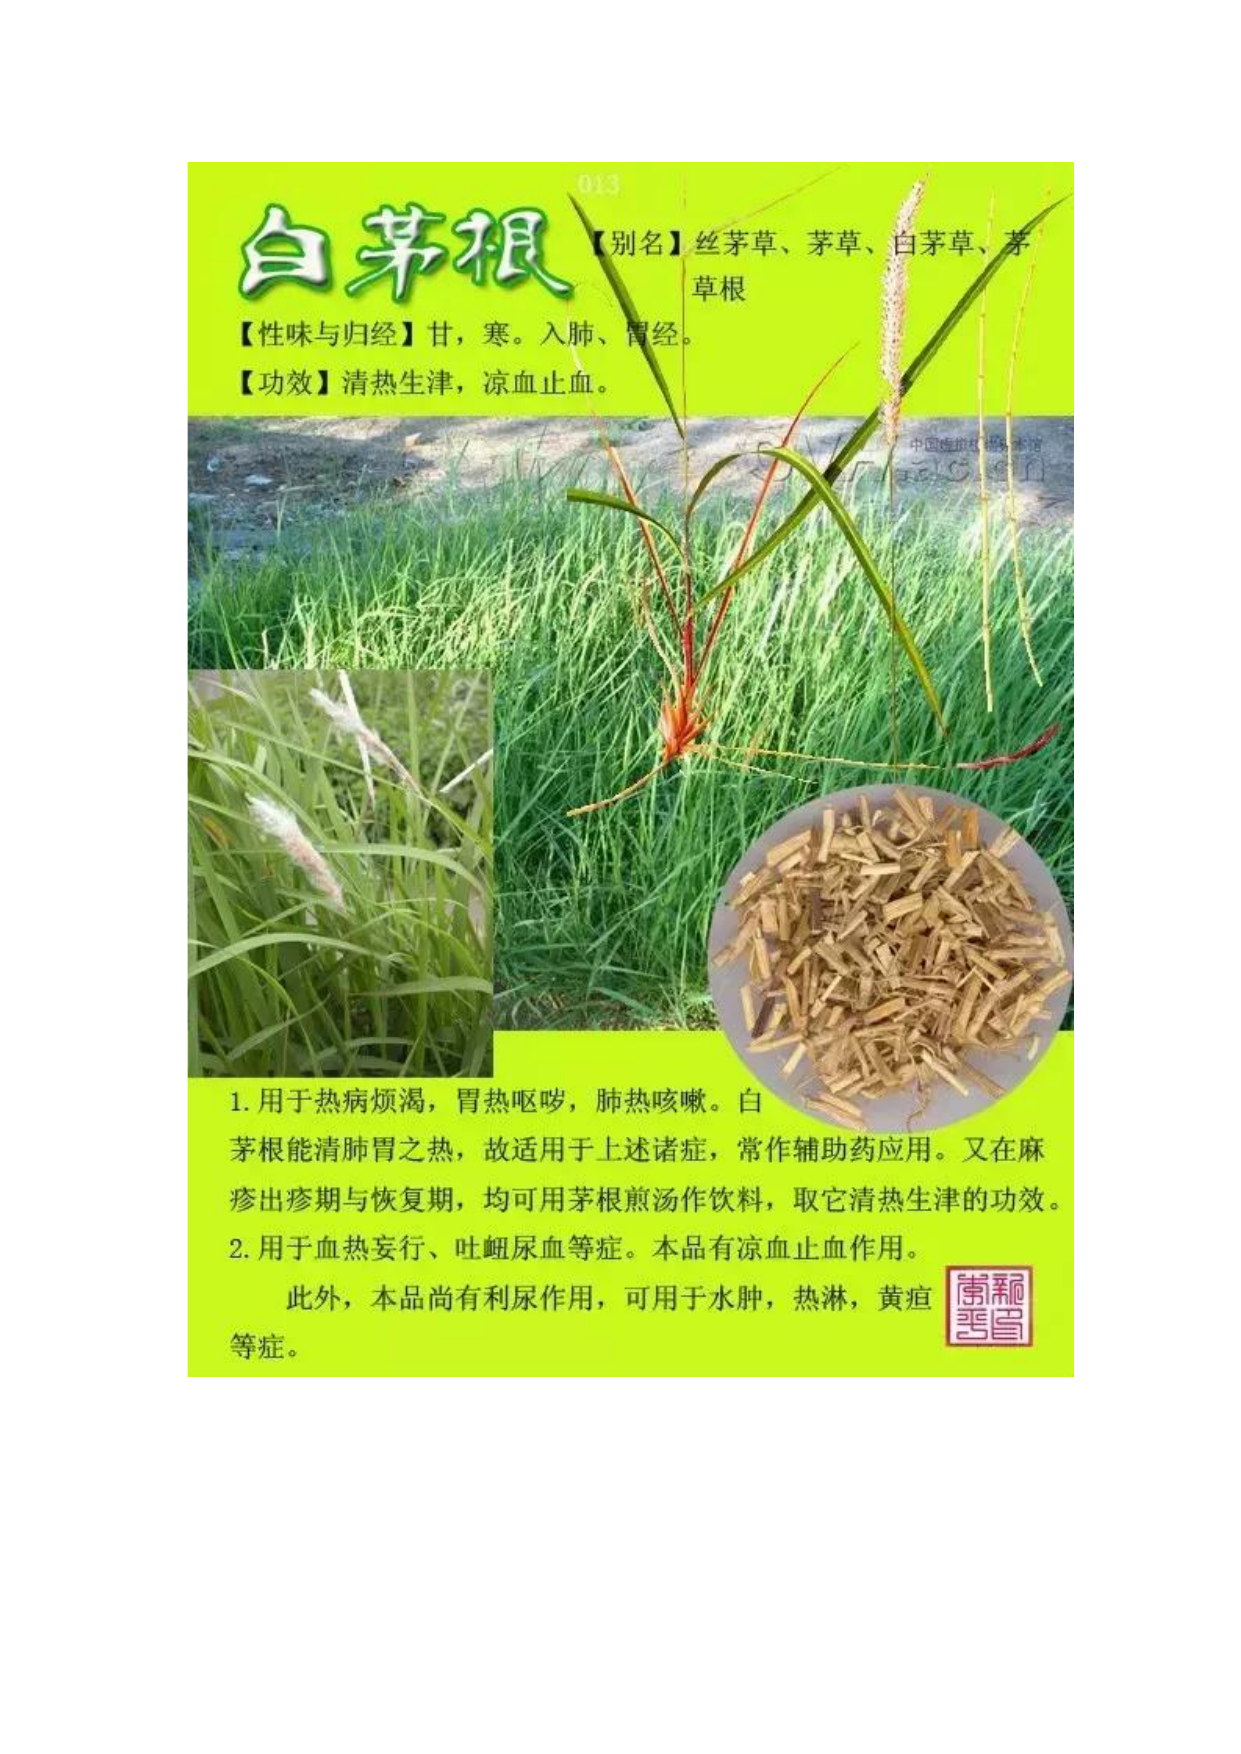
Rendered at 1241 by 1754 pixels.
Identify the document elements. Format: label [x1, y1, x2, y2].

picture [187, 162, 1074, 1377]
